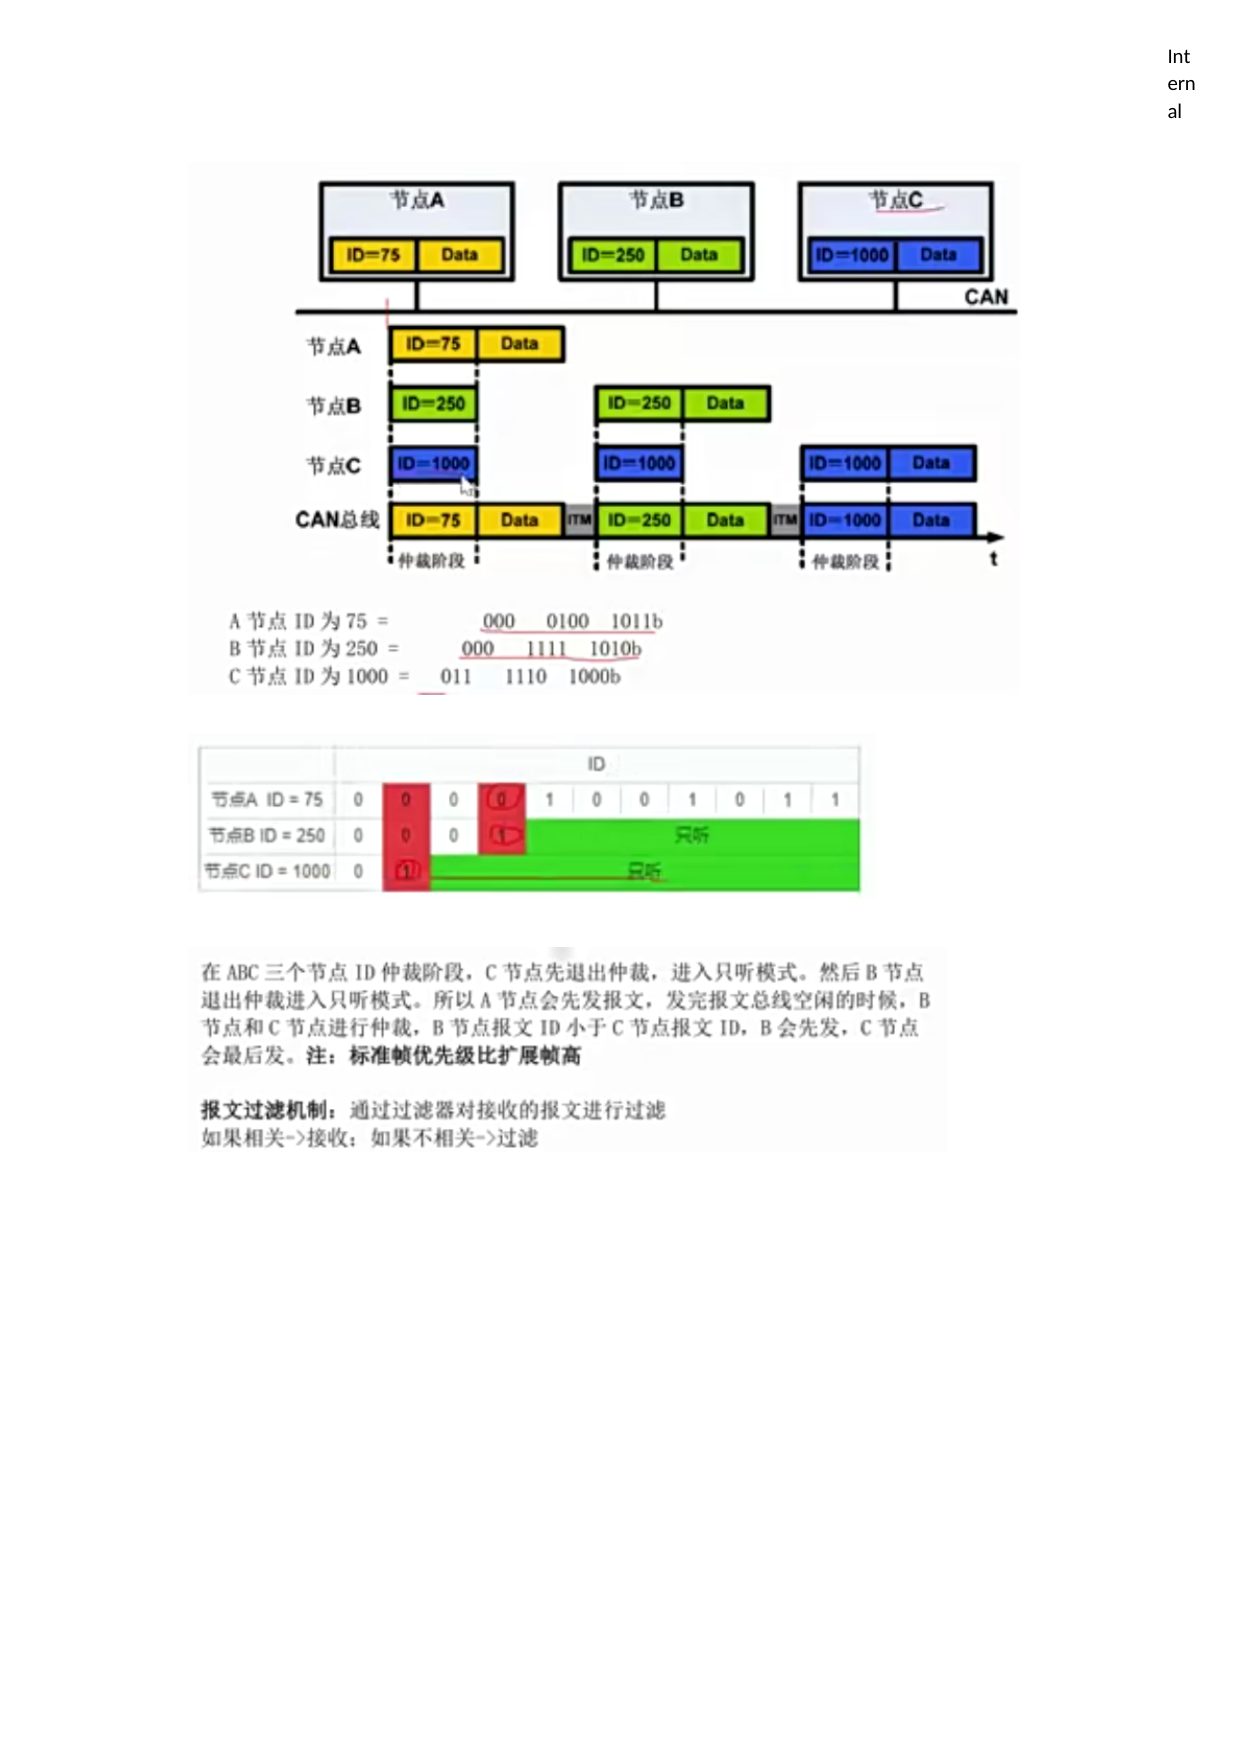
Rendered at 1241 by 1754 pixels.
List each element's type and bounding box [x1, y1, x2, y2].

picture [187, 947, 947, 1152]
picture [187, 733, 877, 899]
picture [187, 162, 1020, 695]
